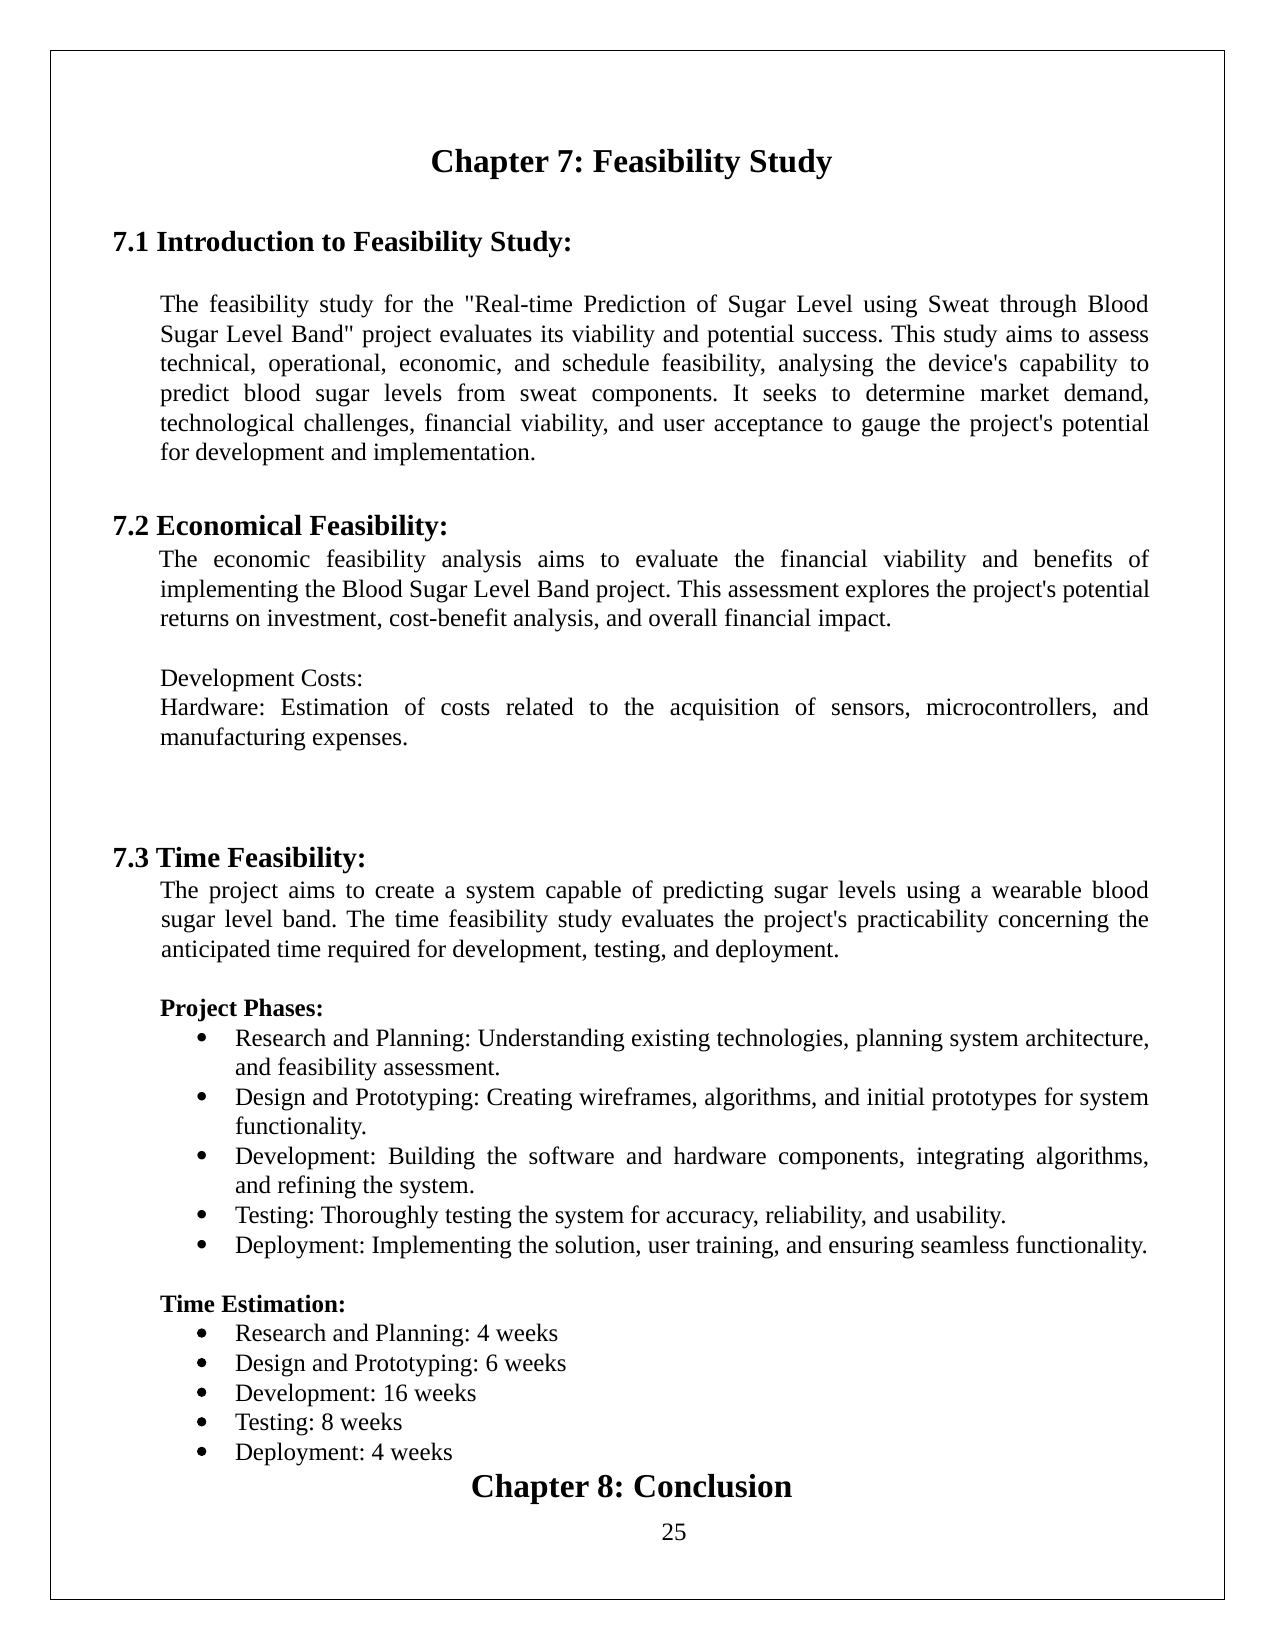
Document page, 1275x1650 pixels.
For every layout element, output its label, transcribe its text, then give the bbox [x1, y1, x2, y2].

list Project Phases: [160, 993, 1150, 1022]
text The feasibility study for the "Real-time Prediction of Sugar Level using Sweat through Blood Sugar Level Band" project evaluates its viability and potential success. This study aims to assess technical, operational, economic, and schedule feasibility, analysing the device's capability to predict blood sugar levels from sweat components. It seeks to determine market demand, technological challenges, financial viability, and user acceptance to gauge the project's potential for development and implementation. [160, 260, 1150, 466]
text The economic feasibility analysis aims to evaluate the financial viability and benefits of implementing the Blood Sugar Level Band project. This assessment explores the project's potential returns on investment, cost-benefit analysis, and overall financial impact. [159, 544, 1150, 632]
list Testing: Thoroughly testing the system for accuracy, reliability, and usability. [197, 1200, 1150, 1229]
text Time Estimation: [160, 1289, 1150, 1318]
text Development Costs: [160, 663, 1150, 691]
text 7.2 Economical Feasibility: [112, 508, 1150, 542]
list Research and Planning: Understanding existing technologies, planning system architecture, and feasibility assessment. [197, 1023, 1150, 1081]
list Development: Building the software and hardware components, integrating algorithms, and refining the system. [197, 1141, 1150, 1199]
list Design and Prototyping: 6 weeks [197, 1348, 1150, 1377]
list Design and Prototyping: Creating wireframes, algorithms, and initial prototypes for system functionality. [197, 1082, 1150, 1140]
list Development: 16 weeks [197, 1378, 1150, 1406]
list Research and Planning: 4 weeks [197, 1318, 1150, 1347]
list Testing: 8 weeks [197, 1407, 1150, 1436]
list Deployment: Implementing the solution, user training, and ensuring seamless functionality. [197, 1230, 1150, 1258]
text 7.3 Time Feasibility: [112, 840, 1150, 874]
text Hardware: Estimation of costs related to the acquisition of sensors, microcontrollers, and manufacturing expenses. [160, 692, 1150, 751]
text Chapter 7: Feasibility Study [112, 141, 1150, 179]
text Chapter 8: Conclusion [112, 1466, 1150, 1505]
text 7.1 Introduction to Feasibility Study: [112, 224, 1150, 257]
text The project aims to create a system capable of predicting sugar levels using a wearable blood sugar level band. The time feasibility study evaluates the project's practicability concerning the anticipated time required for development, testing, and deployment. [160, 875, 1150, 963]
list Deployment: 4 weeks [197, 1437, 1150, 1466]
